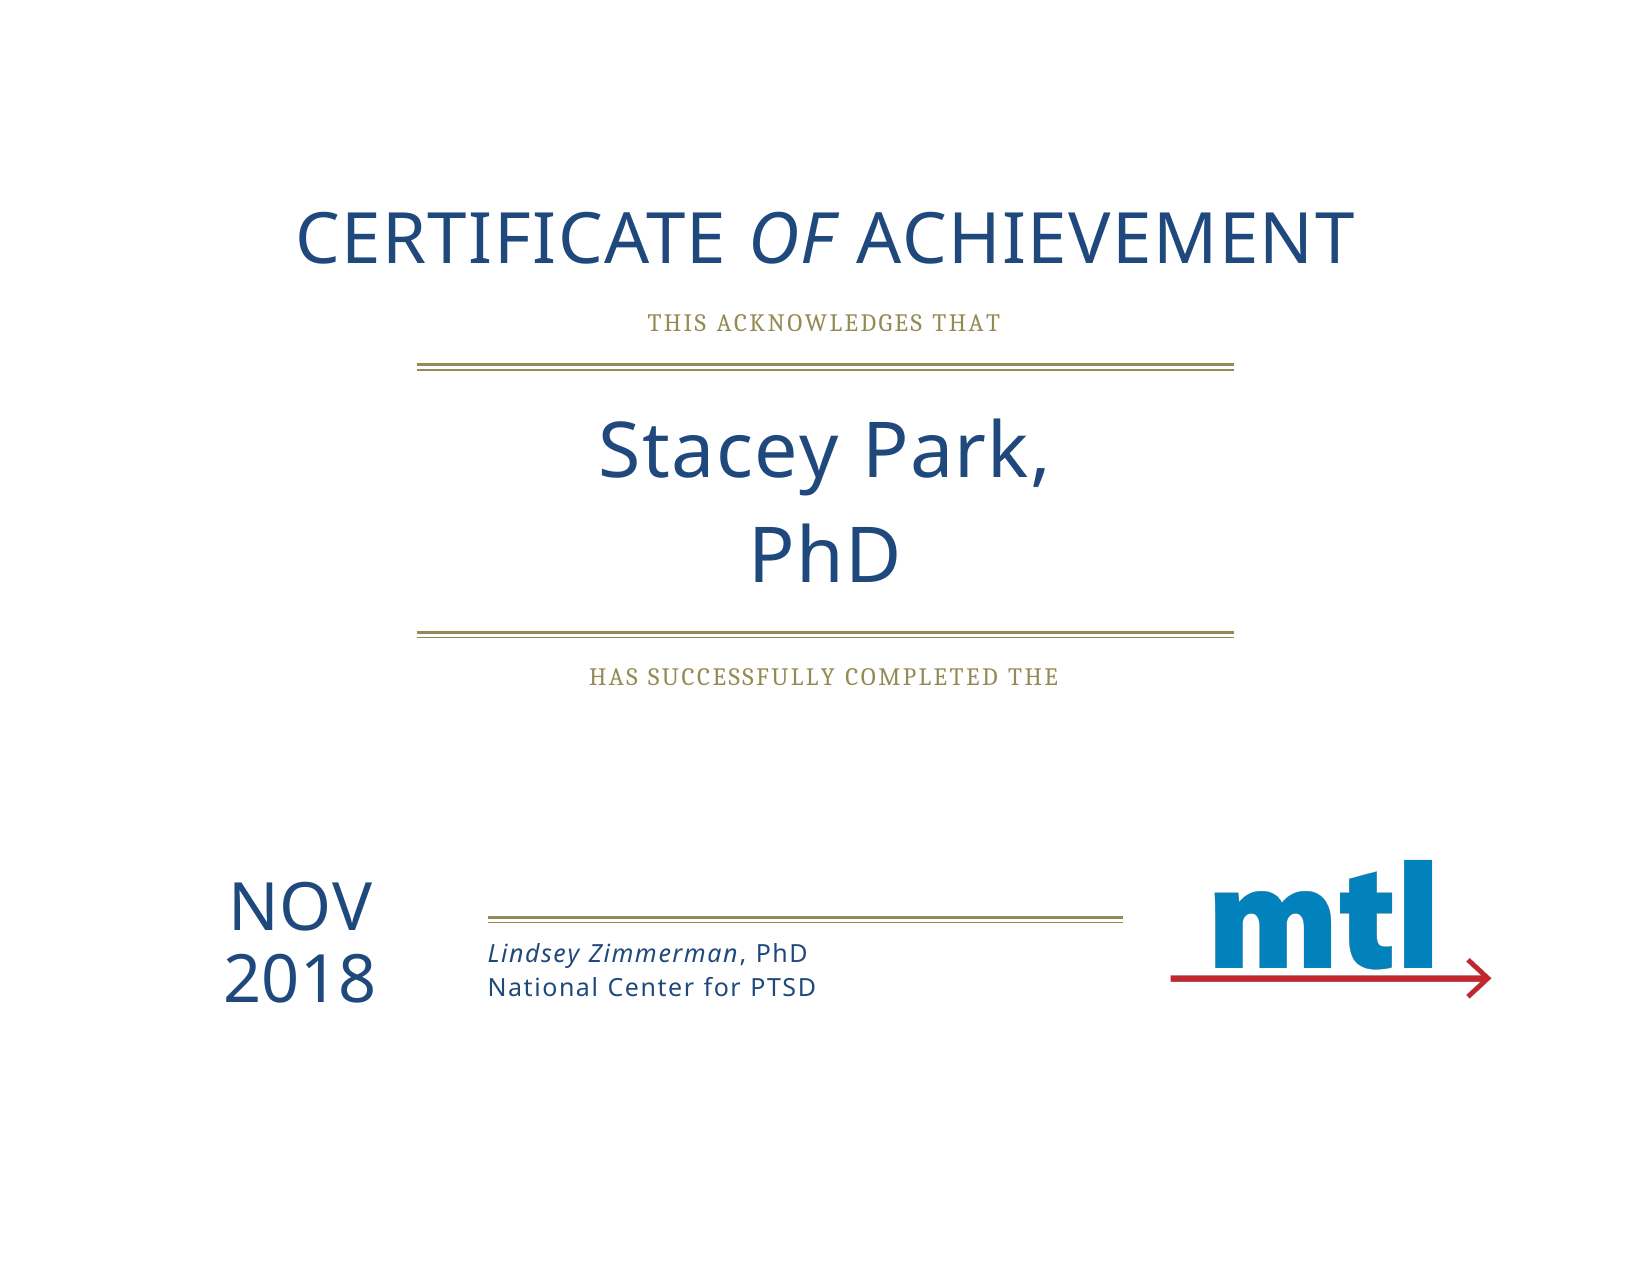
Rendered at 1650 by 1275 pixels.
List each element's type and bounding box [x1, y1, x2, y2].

table_cell [150, 713, 1500, 1087]
table_header [150, 188, 1500, 712]
picture [1160, 848, 1500, 1012]
